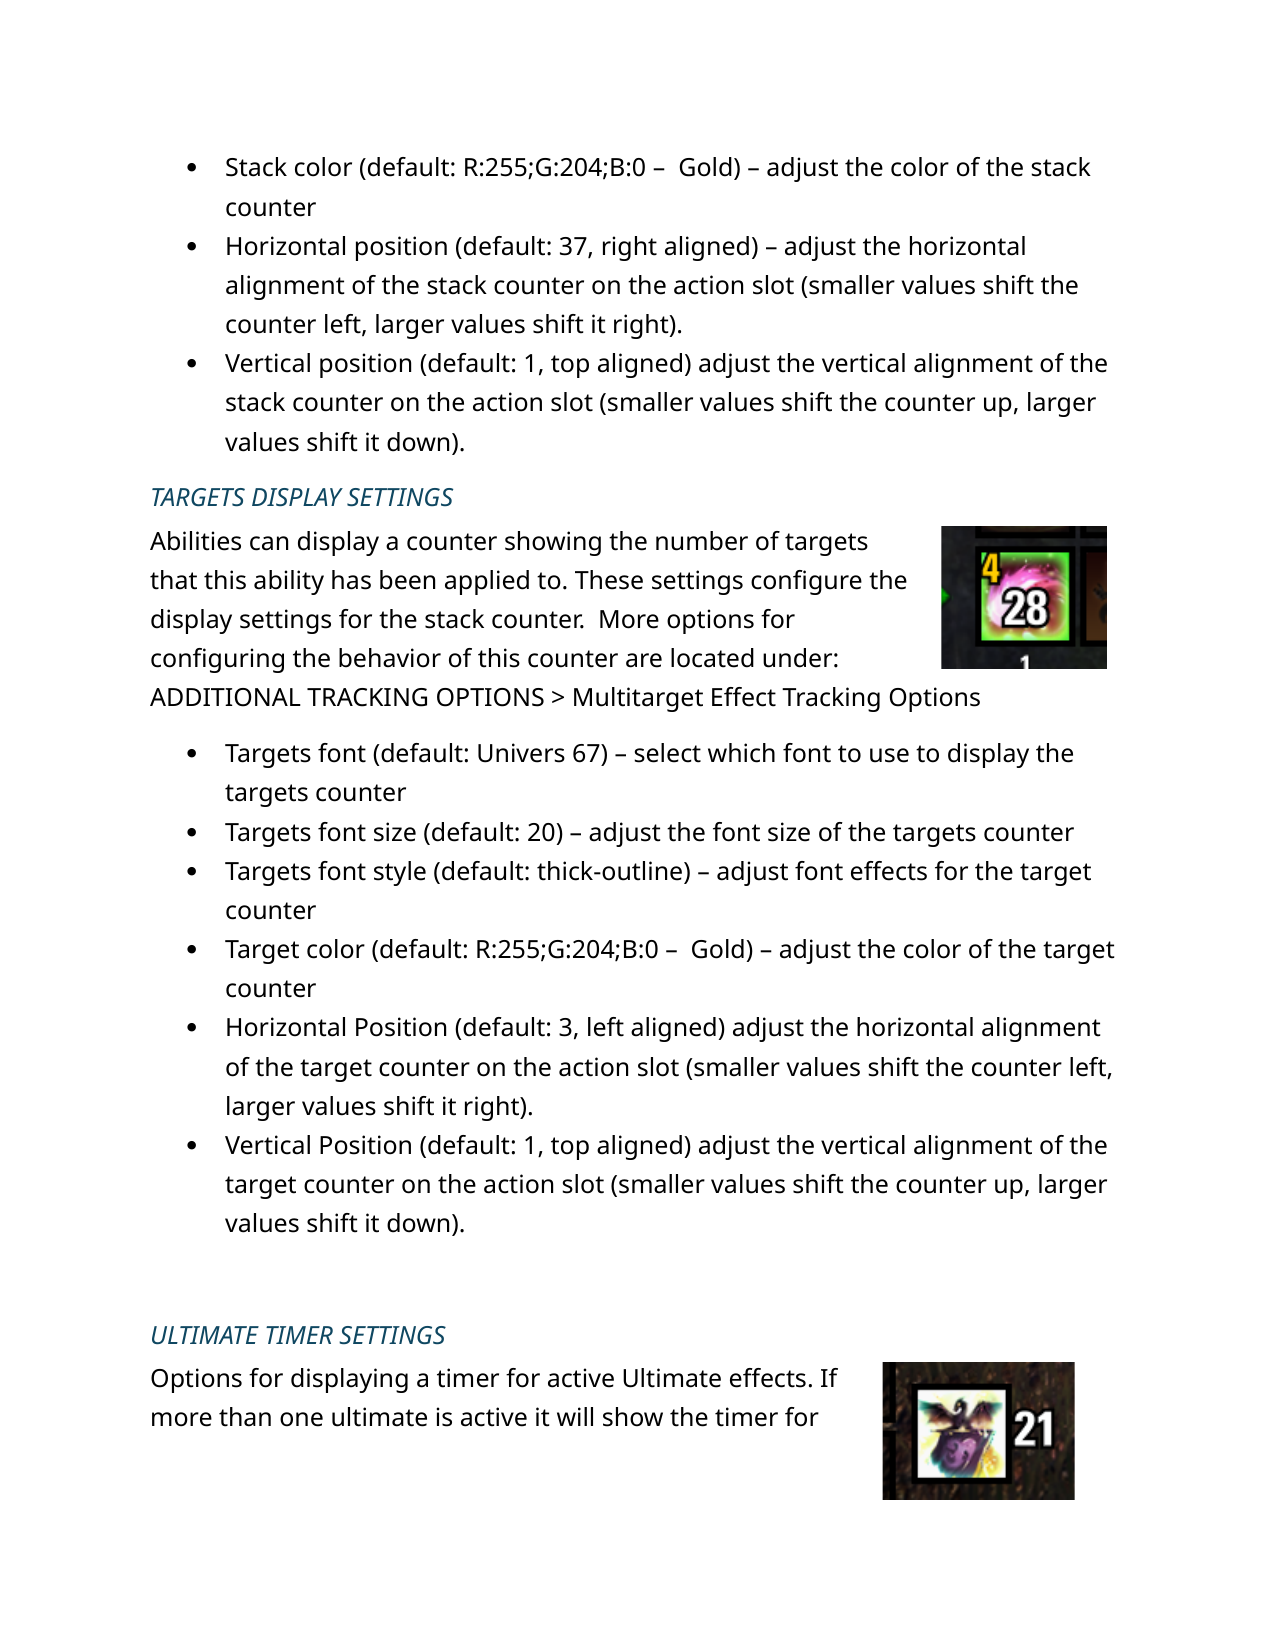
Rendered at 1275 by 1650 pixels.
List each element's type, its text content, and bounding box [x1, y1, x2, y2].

text Abilities can display a counter showing the number of targets that this ability has been applied to. These settings configure the display settings for the stack counter. More options for configuring the behavior of this counter are located under: ADDITIONAL TRACKING OPTIONS > Multitarget Effect Tracking Options [150, 523, 1125, 714]
list Stack color (default: R:255;G:204;B:0 – Gold) – adjust the color of the stack counter [187, 150, 1125, 223]
list Horizontal position (default: 37, right aligned) – adjust the horizontal alignment of the stack counter on the action slot (smaller values shift the counter left, larger values shift it right). [187, 228, 1125, 341]
list Targets font size (default: 20) – adjust the font size of the targets counter [187, 814, 1125, 848]
list Target color (default: R:255;G:204;B:0 – Gold) – adjust the color of the target counter [187, 932, 1125, 1005]
subtitle TARGETS DISPLAY SETTINGS [150, 480, 1125, 514]
list Targets font (default: Univers 67) – select which font to use to display the targets counter [187, 736, 1125, 809]
picture [882, 1362, 1075, 1500]
list Vertical position (default: 1, top aligned) adjust the vertical alignment of the stack counter on the action slot (smaller values shift the counter up, larger values shift it down). [187, 346, 1125, 458]
list Targets font style (default: thick-outline) – adjust font effects for the target counter [187, 853, 1125, 927]
list Horizontal Position (default: 3, left aligned) adjust the horizontal alignment of the target counter on the action slot (smaller values shift the counter left, larger values shift it right). [187, 1010, 1125, 1122]
list Vertical Position (default: 1, top aligned) adjust the vertical alignment of the target counter on the action slot (smaller values shift the counter up, larger values shift it down). [187, 1127, 1125, 1240]
picture [941, 526, 1107, 669]
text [150, 1361, 1125, 1434]
subtitle ULTIMATE TIMER SETTINGS [150, 1317, 1125, 1352]
